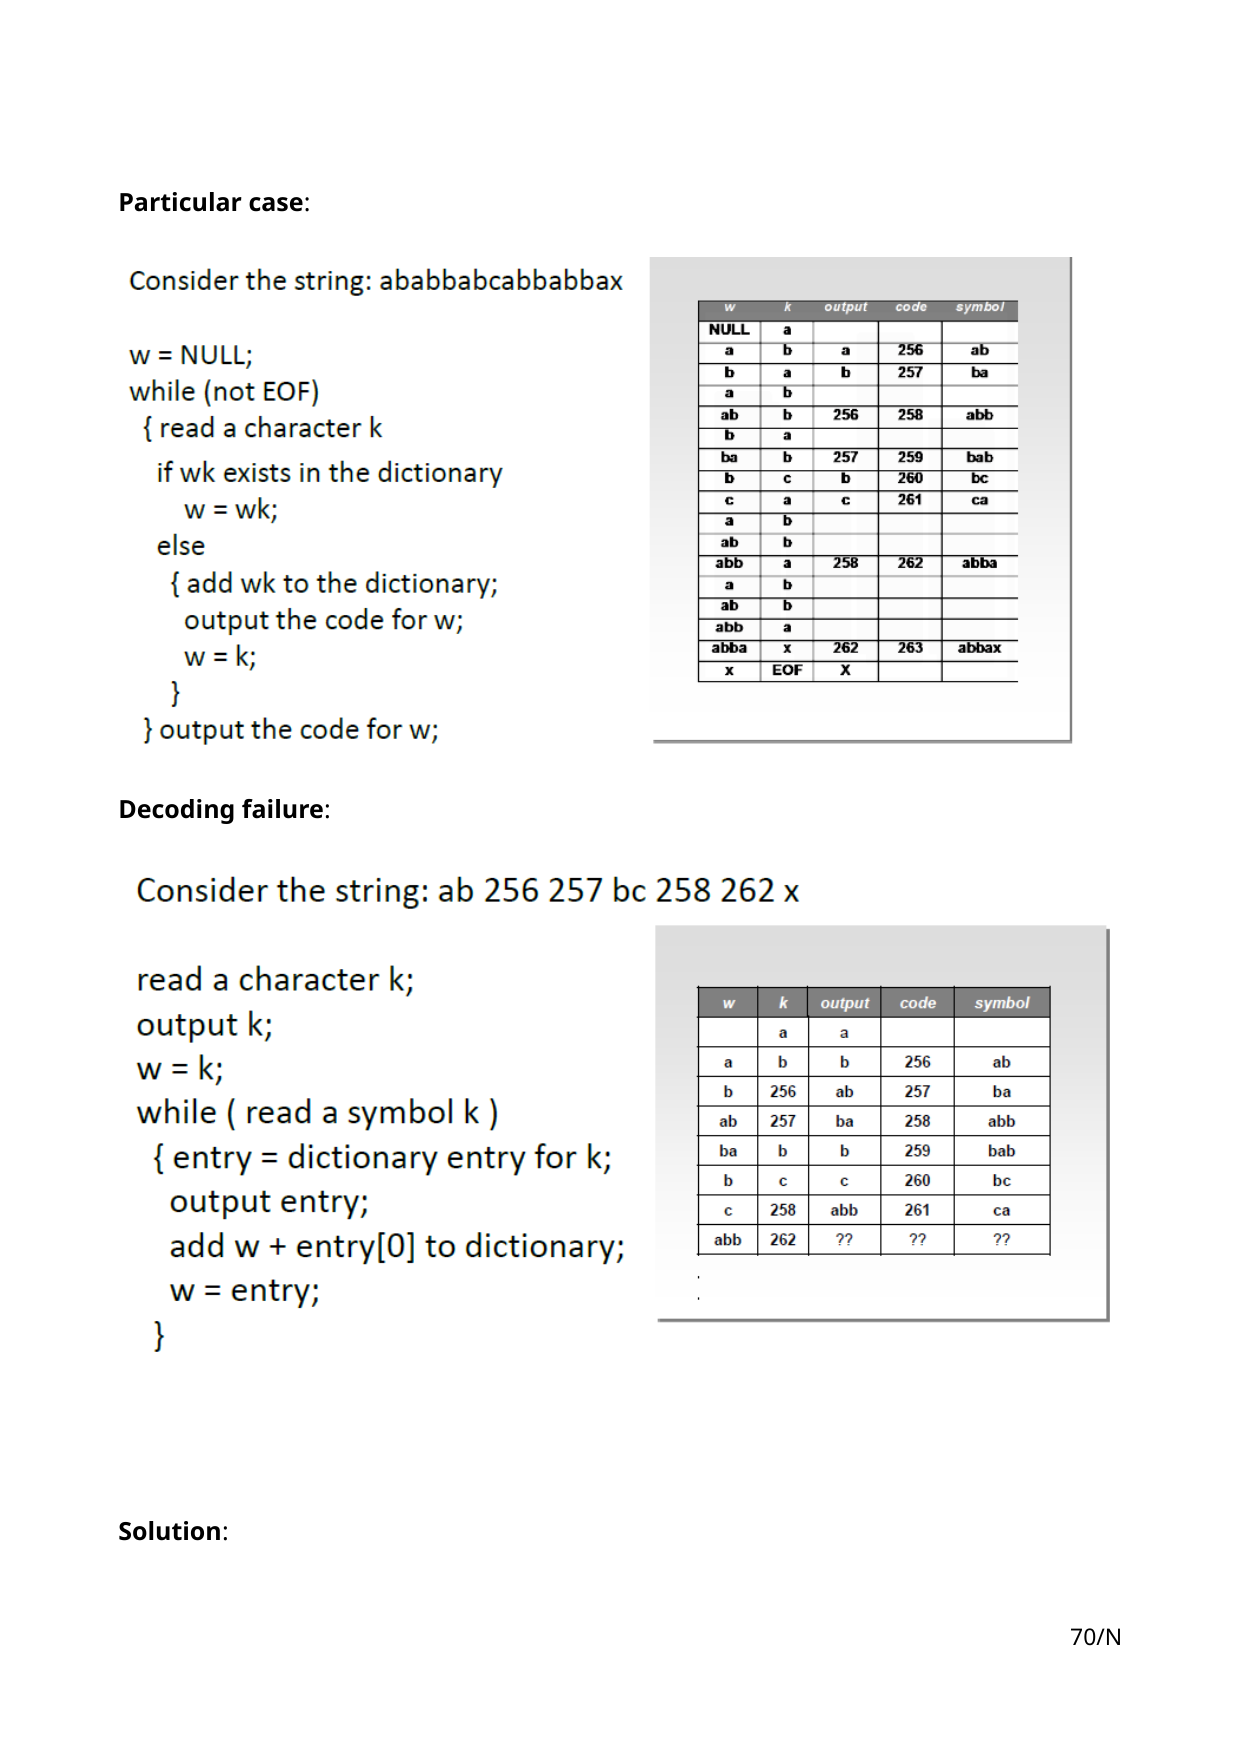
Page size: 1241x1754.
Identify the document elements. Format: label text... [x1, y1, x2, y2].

picture [118, 257, 1084, 753]
picture [118, 865, 1123, 1365]
text Decoding failure: [118, 792, 1122, 826]
text Particular case: [118, 184, 1122, 218]
text Solution: [118, 1514, 1122, 1548]
